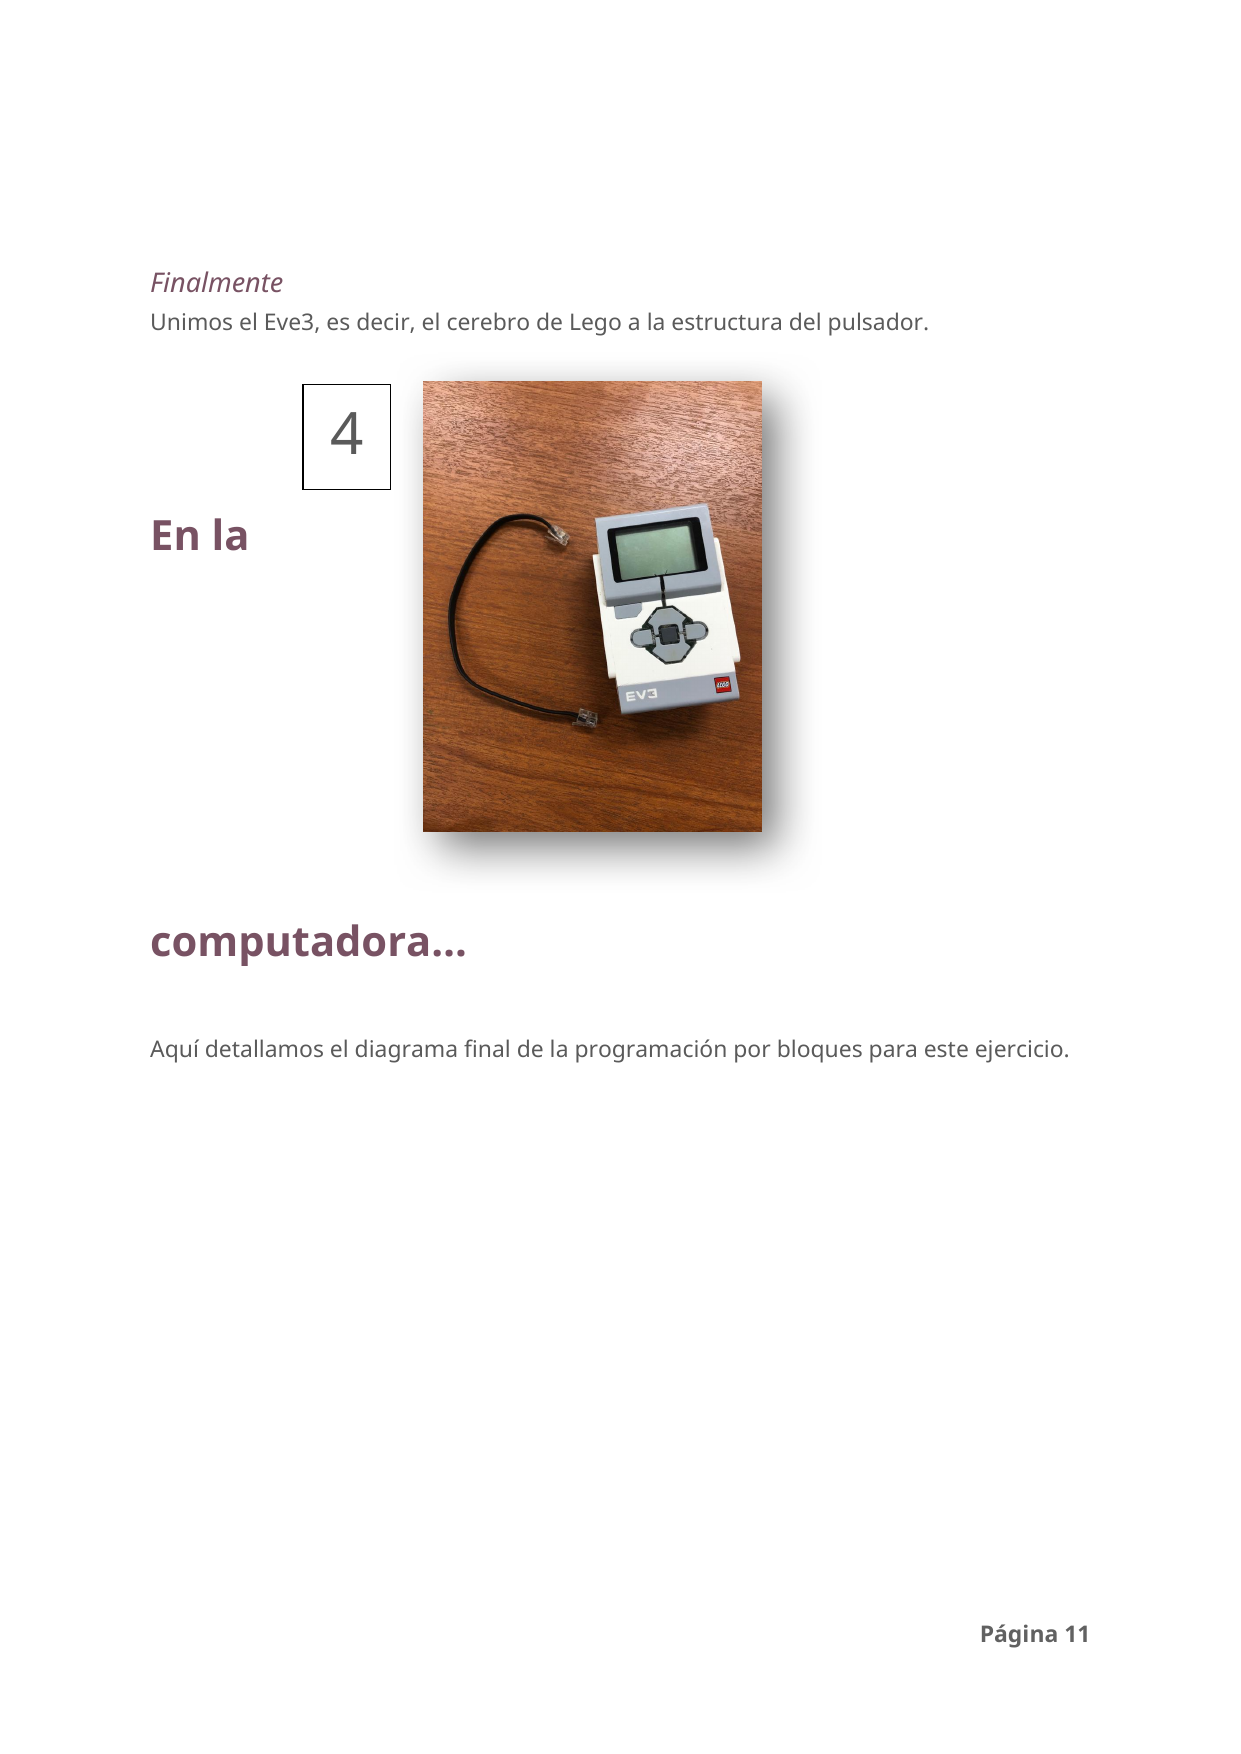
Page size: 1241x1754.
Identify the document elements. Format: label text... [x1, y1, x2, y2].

subtitle En la computadora… [150, 506, 1090, 968]
text Unimos el Eve3, es decir, el cerebro de Lego a la estructura del pulsador. [150, 306, 1090, 337]
text Aquí detallamos el diagrama final de la programación por bloques para este ejercicio. [150, 1033, 1090, 1065]
subtitle Finalmente [150, 263, 1090, 300]
picture [423, 381, 762, 832]
